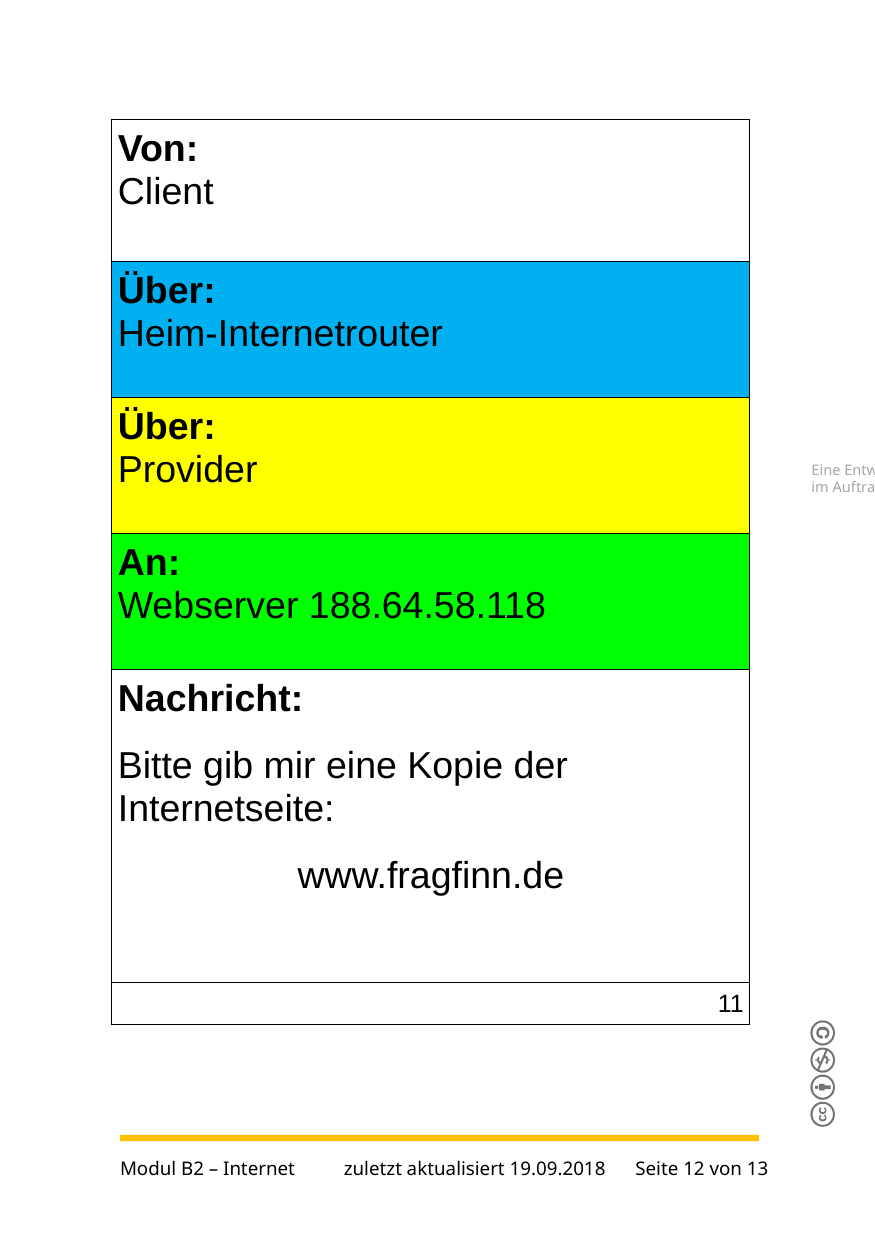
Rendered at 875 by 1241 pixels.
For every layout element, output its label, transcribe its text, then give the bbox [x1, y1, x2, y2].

table_header Von: Client [112, 120, 749, 261]
table_cell Nachricht: Bitte gib mir eine Kopie der Internetseite: www.fragfinn.de [112, 670, 749, 982]
table_cell 11 [112, 983, 749, 1023]
table_cell Über: Provider [112, 398, 749, 533]
table_cell Über: Heim-Internetrouter [112, 262, 749, 397]
table_cell An: Webserver 188.64.58.118 [112, 534, 749, 669]
